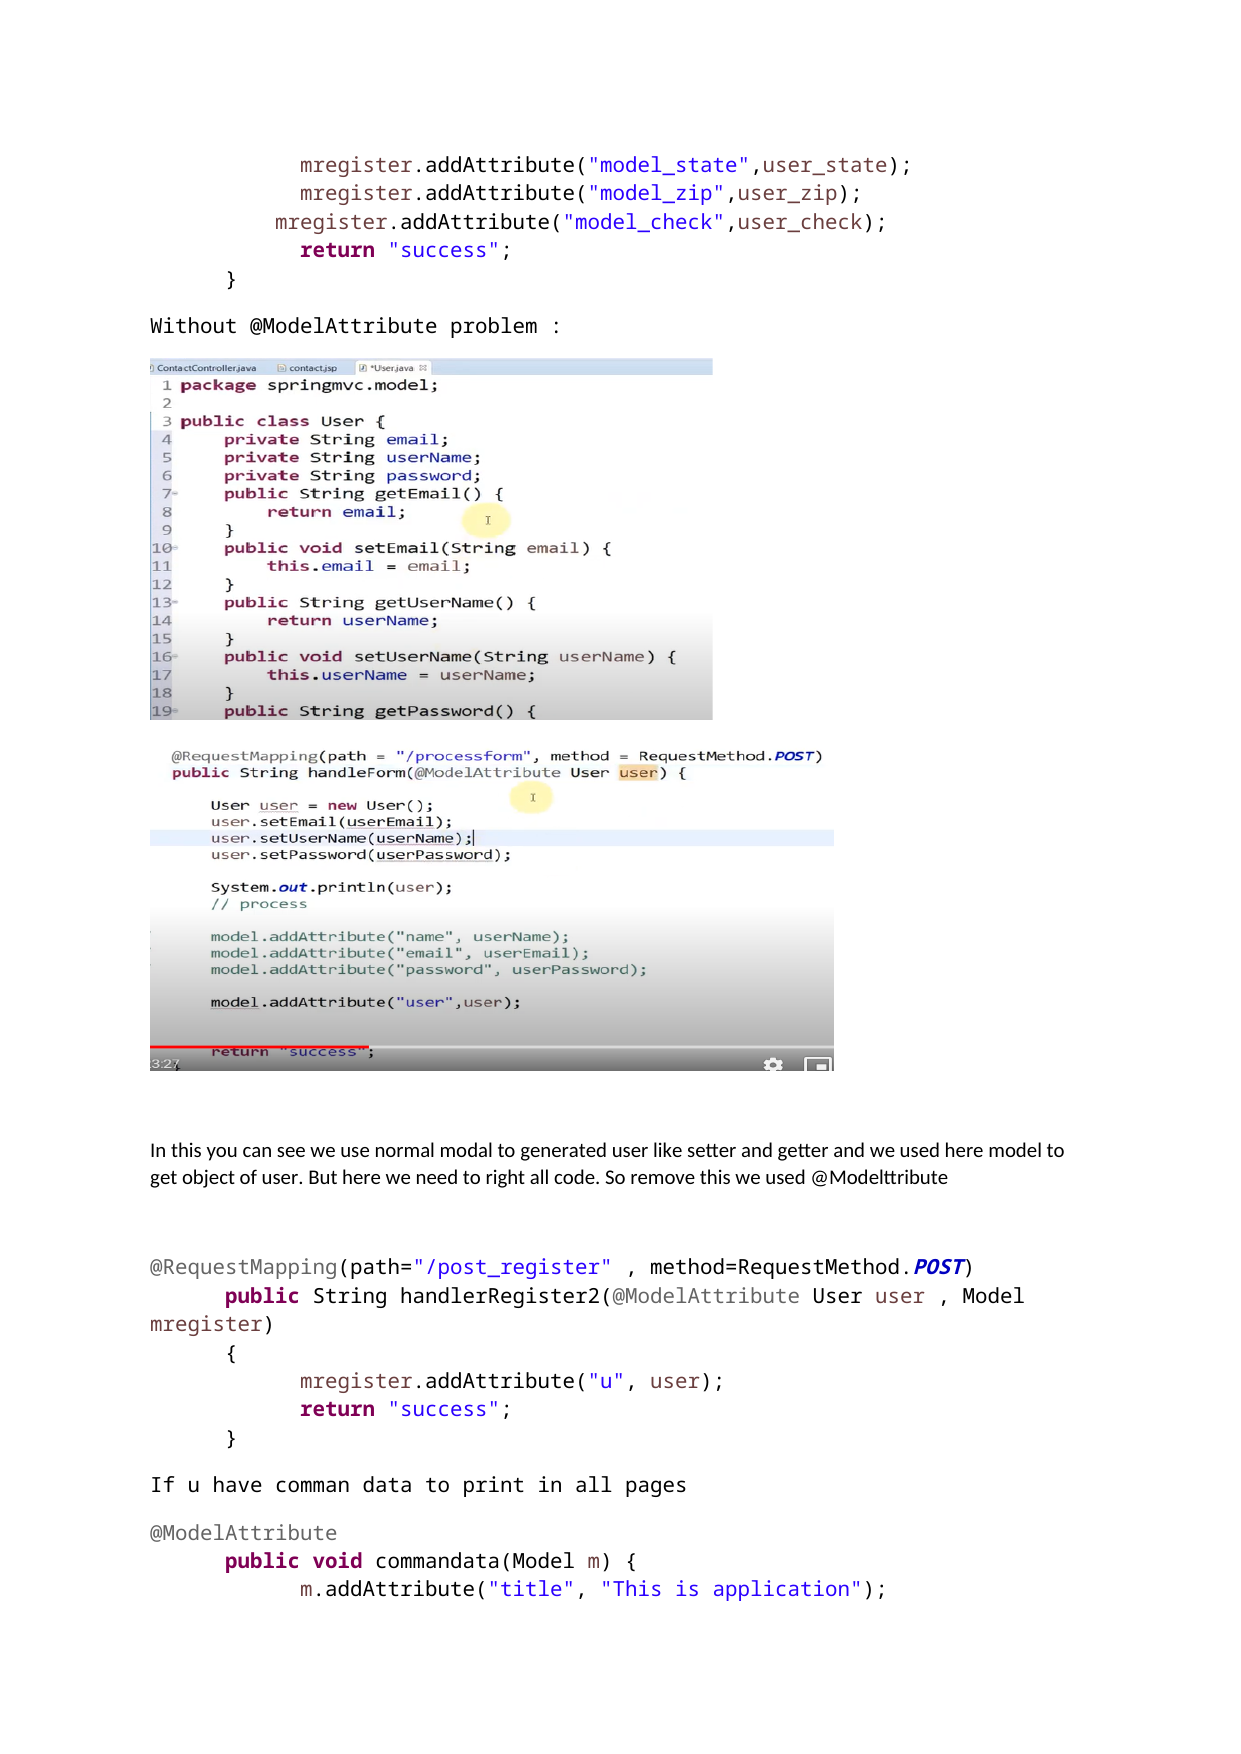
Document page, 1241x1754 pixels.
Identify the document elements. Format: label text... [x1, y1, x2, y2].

text } [150, 264, 1090, 292]
text public String handlerRegister2(@ModelAttribute User user , Model mregister) [150, 1281, 1090, 1338]
picture [150, 358, 713, 720]
text In this you can see we use normal modal to generated user like setter and getter and we used here model to get object of user. But here we need to right all code. So remove this we used @Modelttribute [150, 1137, 1090, 1190]
text Without @ModelAttribute problem : [150, 311, 1090, 339]
picture [150, 738, 834, 1071]
text mregister.addAttribute("model_check",user_check); [150, 207, 1090, 235]
text @RequestMapping(path="/post_register" , method=RequestMethod.POST) [150, 1252, 1090, 1281]
text { [150, 1338, 1090, 1366]
text public void commandata(Model m) { [150, 1546, 1090, 1574]
text return "success"; [150, 1394, 1090, 1423]
text mregister.addAttribute("u", user); [150, 1366, 1090, 1394]
text } [150, 1423, 1090, 1451]
text If u have comman data to print in all pages [150, 1470, 1090, 1499]
text return "success"; [150, 235, 1090, 264]
text m.addAttribute("title", "This is application"); [150, 1574, 1090, 1603]
text @ModelAttribute [150, 1518, 1090, 1546]
text mregister.addAttribute("model_state",user_state); [150, 150, 1090, 178]
text mregister.addAttribute("model_zip",user_zip); [150, 178, 1090, 207]
